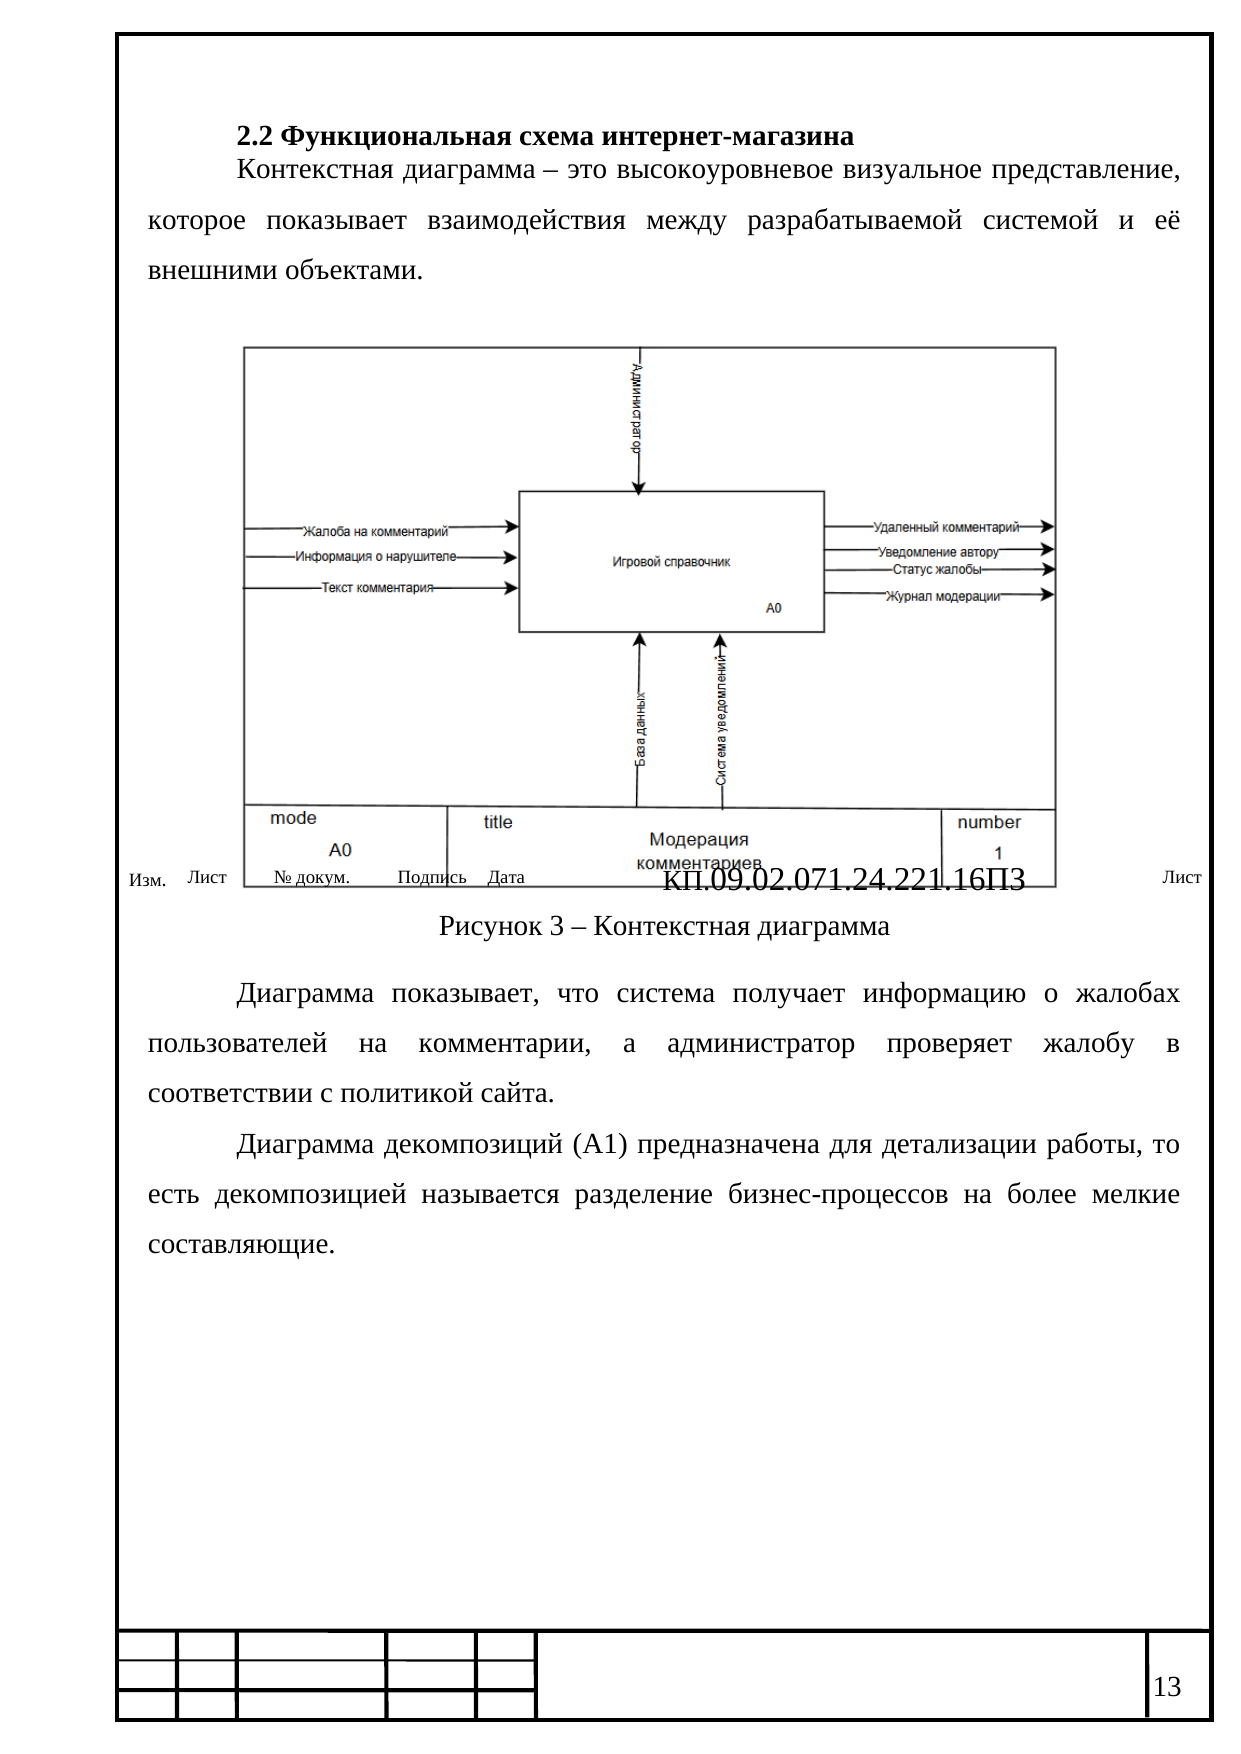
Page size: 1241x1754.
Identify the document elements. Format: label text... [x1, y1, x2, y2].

text Контекстная диаграмма – это высокоуровневое визуальное представление, которое показывает взаимодействия между разрабатываемой системой и её внешними объектами. [148, 152, 1181, 286]
list Рисунок 3 – Контекстная диаграмма [148, 908, 1181, 941]
text Диаграмма показывает, что система получает информацию о жалобах пользователей на комментарии, а администратор проверяет жалобу в соответствии с политикой сайта. [148, 975, 1181, 1109]
subtitle 2.2 Функциональная схема интернет-магазина [148, 118, 1181, 152]
text Диаграмма декомпозиций (А1) предназначена для детализации работы, то есть декомпозицией называется разделение бизнес-процессов на более мелкие составляющие. [148, 1126, 1181, 1260]
picture [236, 340, 1063, 894]
